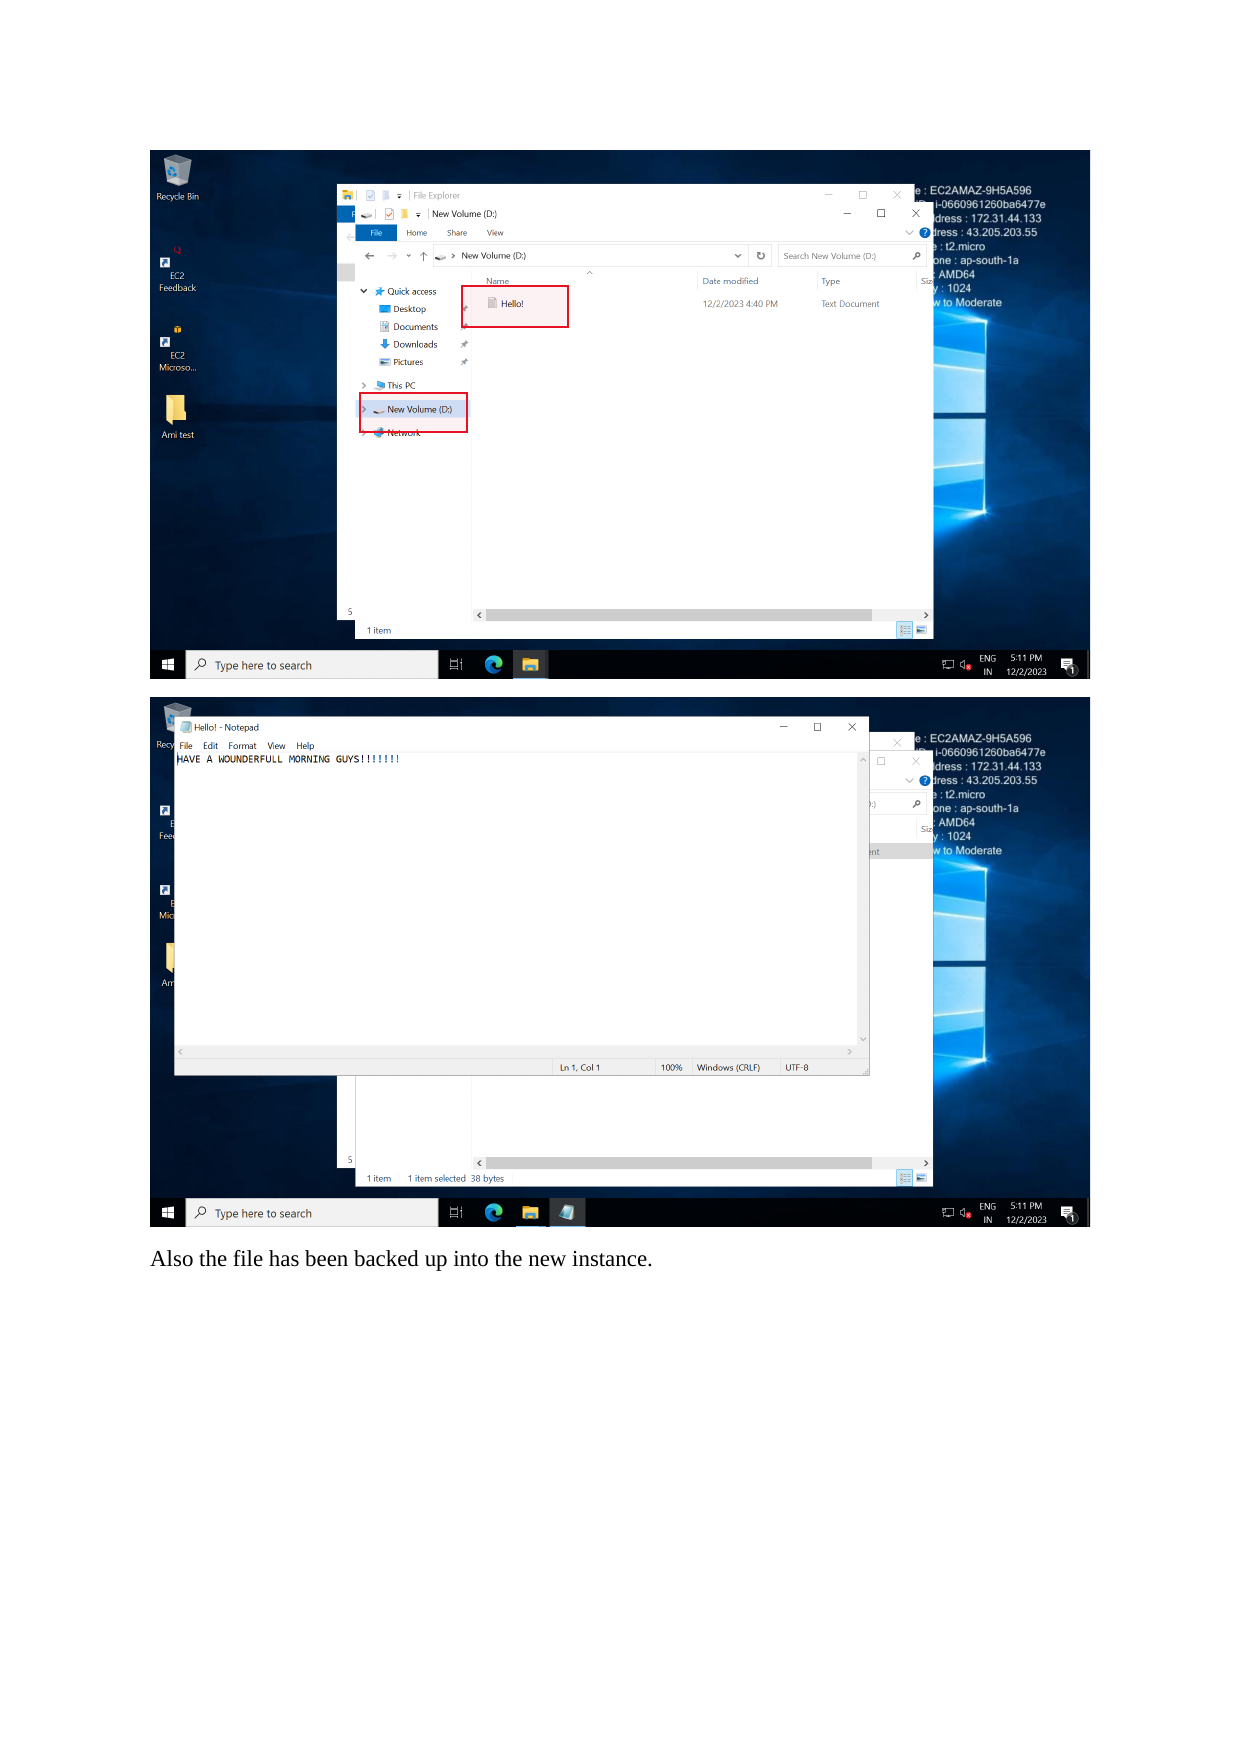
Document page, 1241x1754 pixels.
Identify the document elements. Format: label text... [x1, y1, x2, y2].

picture [150, 150, 1091, 679]
picture [150, 697, 1091, 1227]
text Also the file has been backed up into the new instance. [150, 1245, 1090, 1272]
